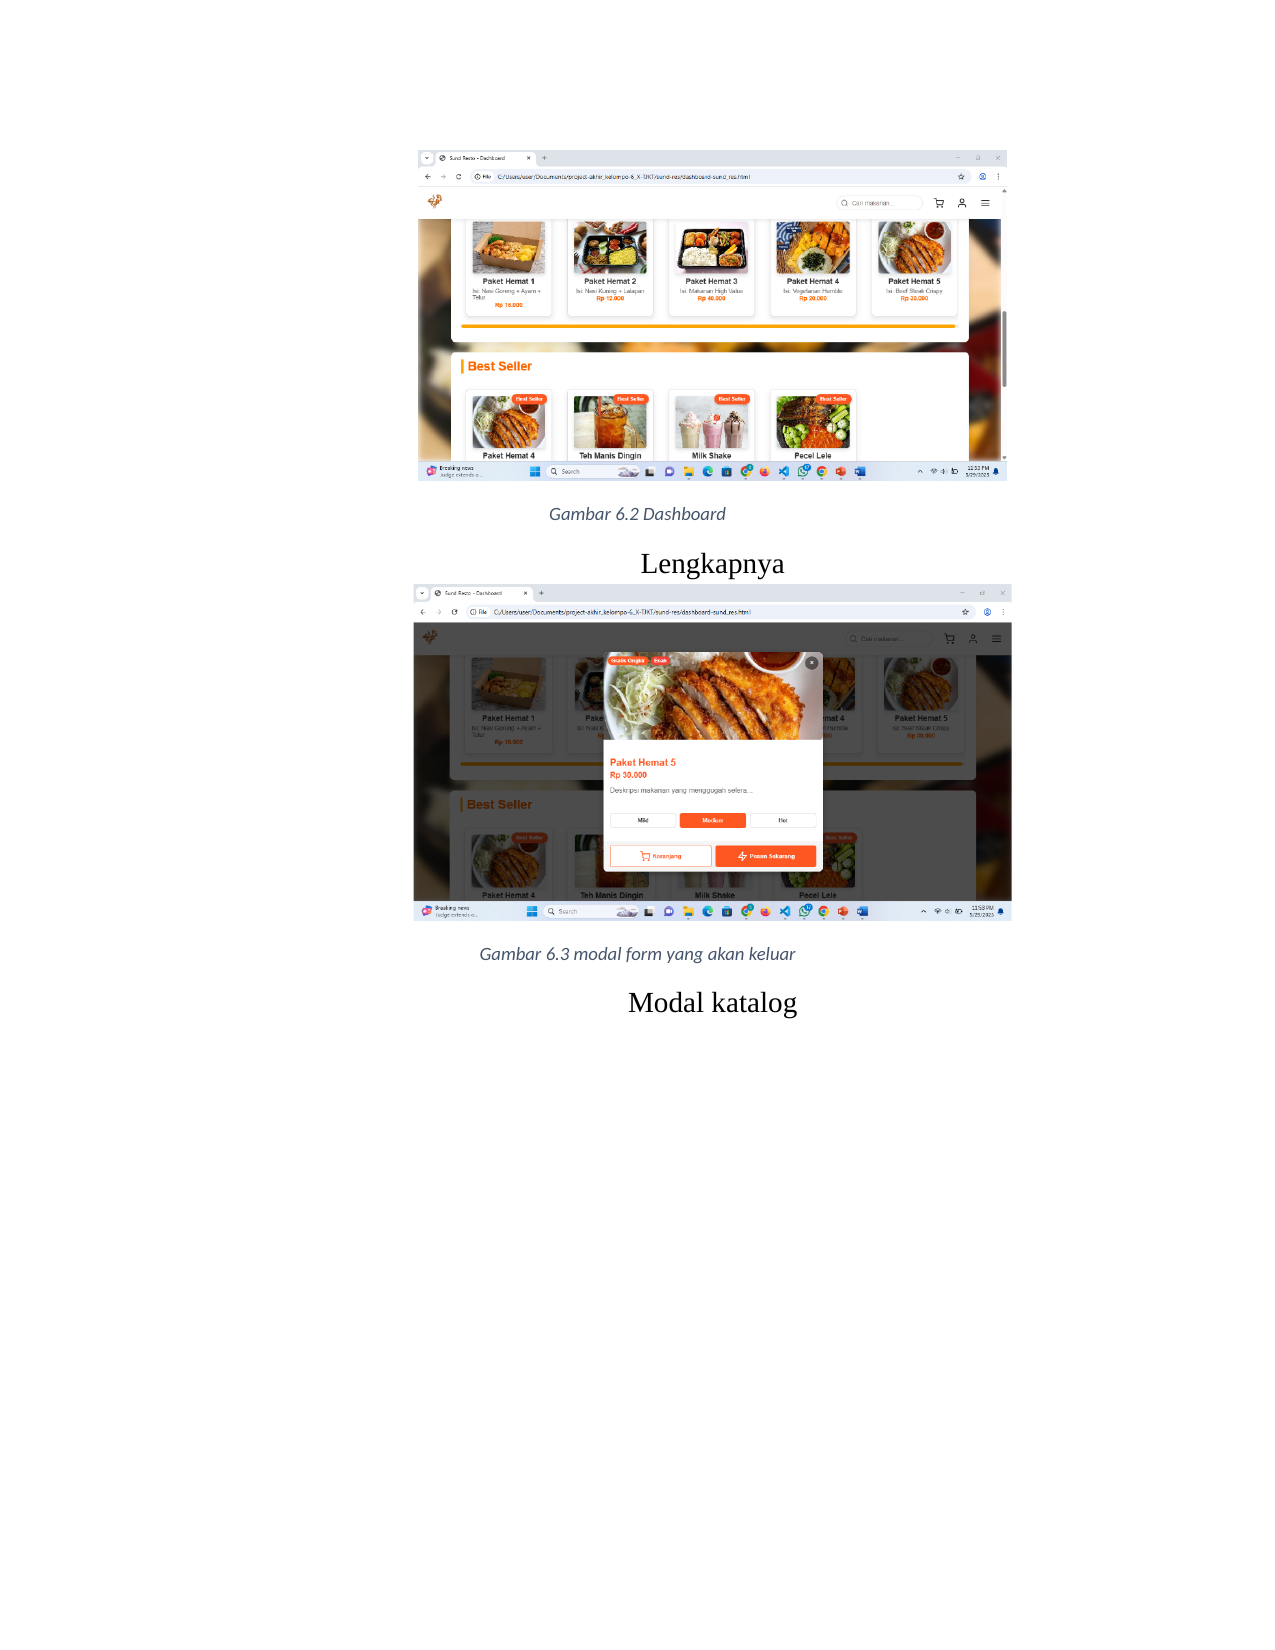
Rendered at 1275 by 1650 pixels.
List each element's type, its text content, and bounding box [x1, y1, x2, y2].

text Gambar 6.3 modal form yang akan keluar [150, 942, 1125, 964]
text Gambar 6.2 Dashboard [150, 502, 1125, 525]
picture [418, 150, 1007, 481]
list Lengkapnya [300, 546, 1125, 579]
picture [413, 584, 1012, 921]
list Modal katalog [300, 985, 1125, 1019]
